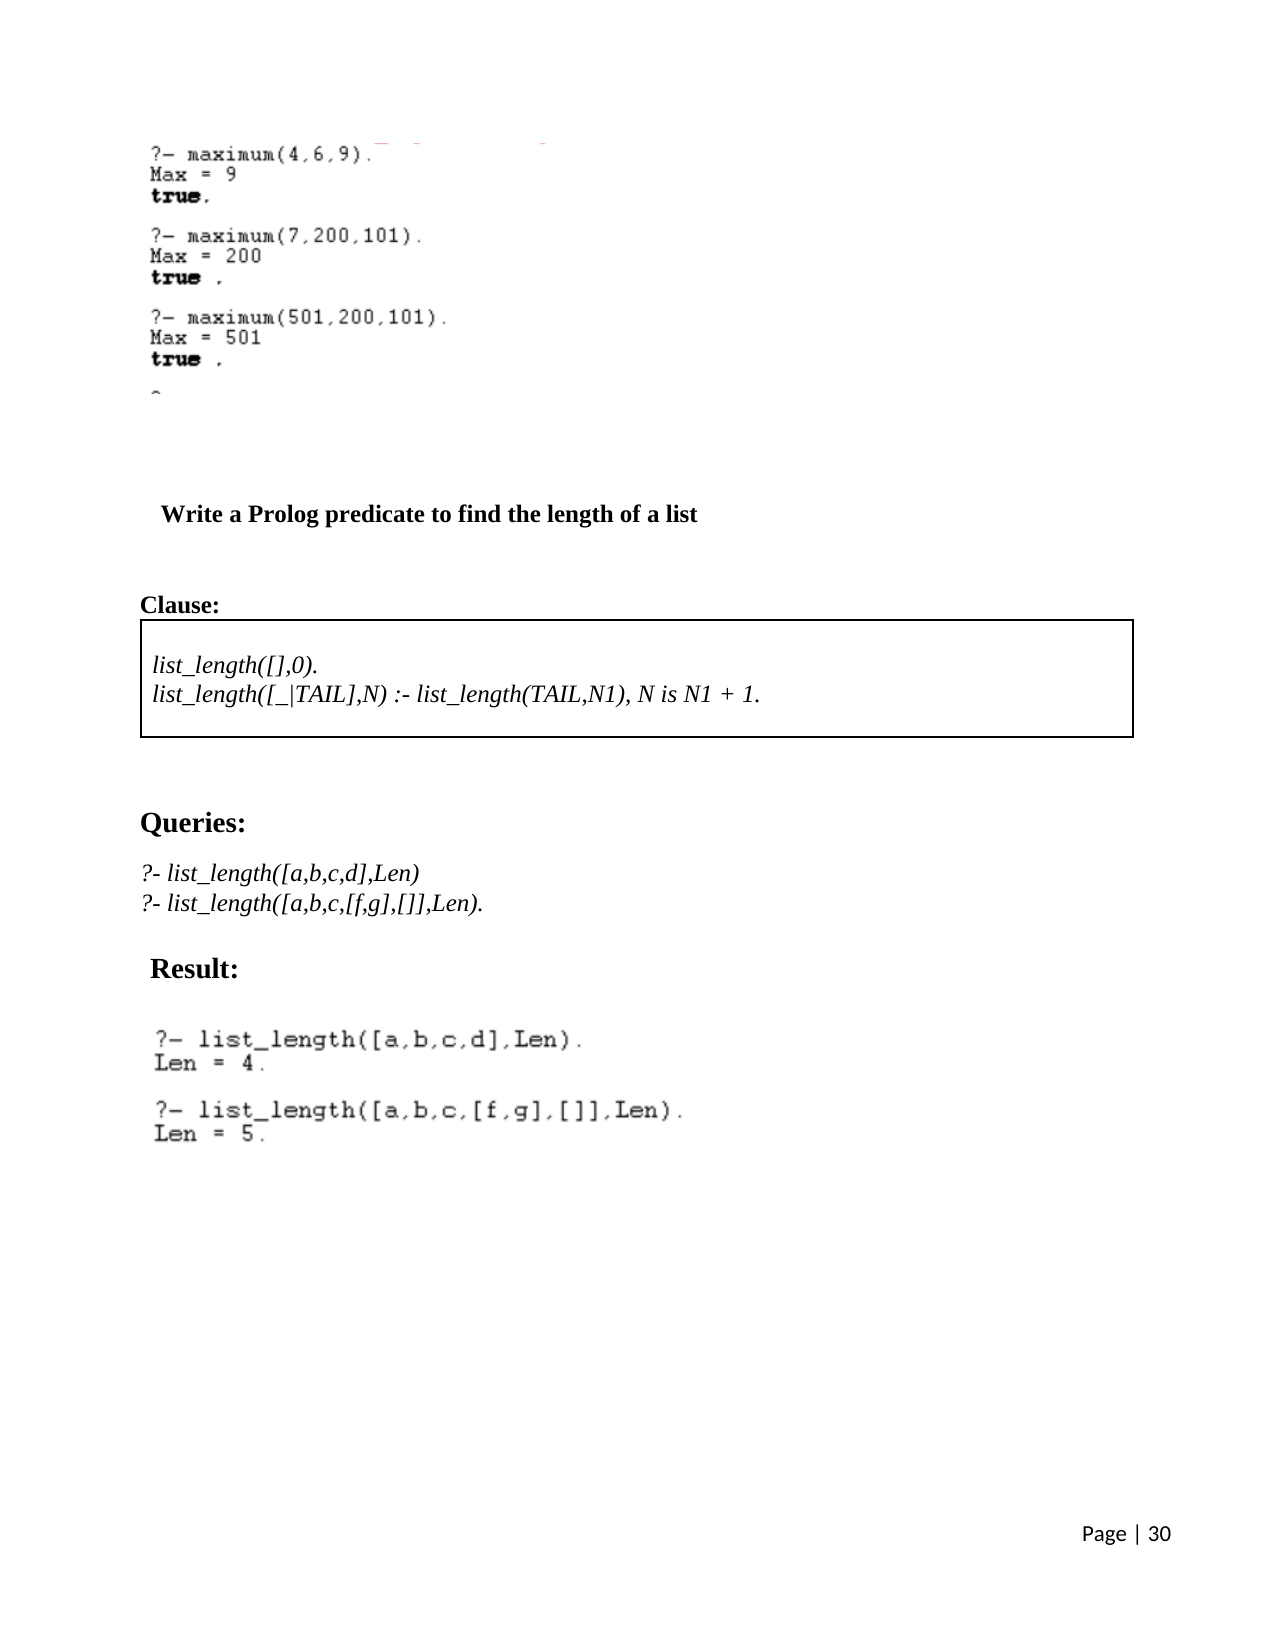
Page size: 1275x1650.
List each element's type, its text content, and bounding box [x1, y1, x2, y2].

table_header list_length([],0). list_length([_|TAIL],N) :- list_length(TAIL,N1), N is N1 + 1. [142, 621, 1132, 736]
text Result: [150, 951, 1171, 984]
text Queries: [139, 805, 1171, 839]
subtitle Write a Prolog predicate to find the length of a list [160, 499, 1171, 528]
text ?- list_length([a,b,c,[f,g],[]],Len). [139, 888, 1171, 916]
text ?- list_length([a,b,c,d],Len) [139, 858, 1171, 887]
text Clause: [139, 590, 1171, 619]
